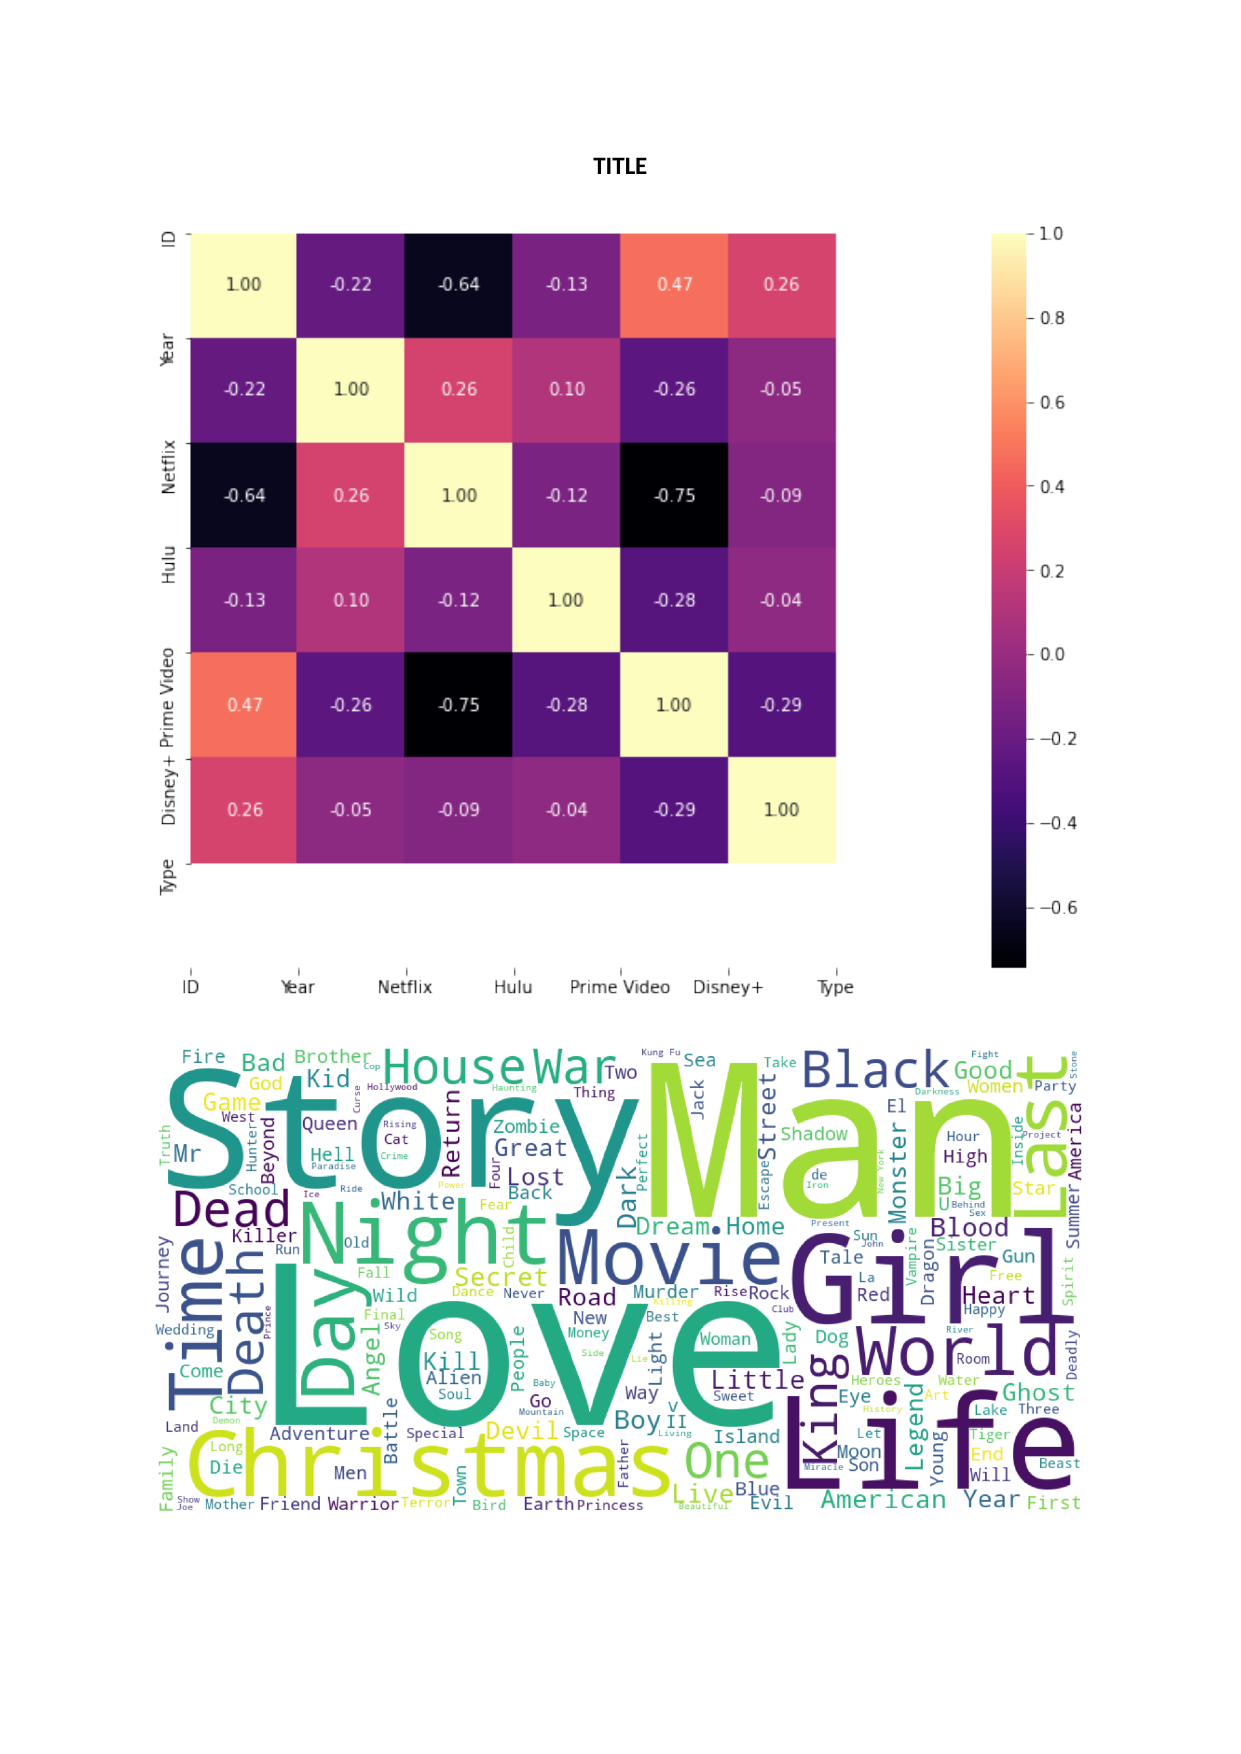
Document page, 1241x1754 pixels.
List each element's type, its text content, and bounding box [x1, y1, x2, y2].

text TITLE [150, 150, 1090, 181]
picture [150, 1043, 1091, 1519]
picture [150, 215, 1091, 1009]
